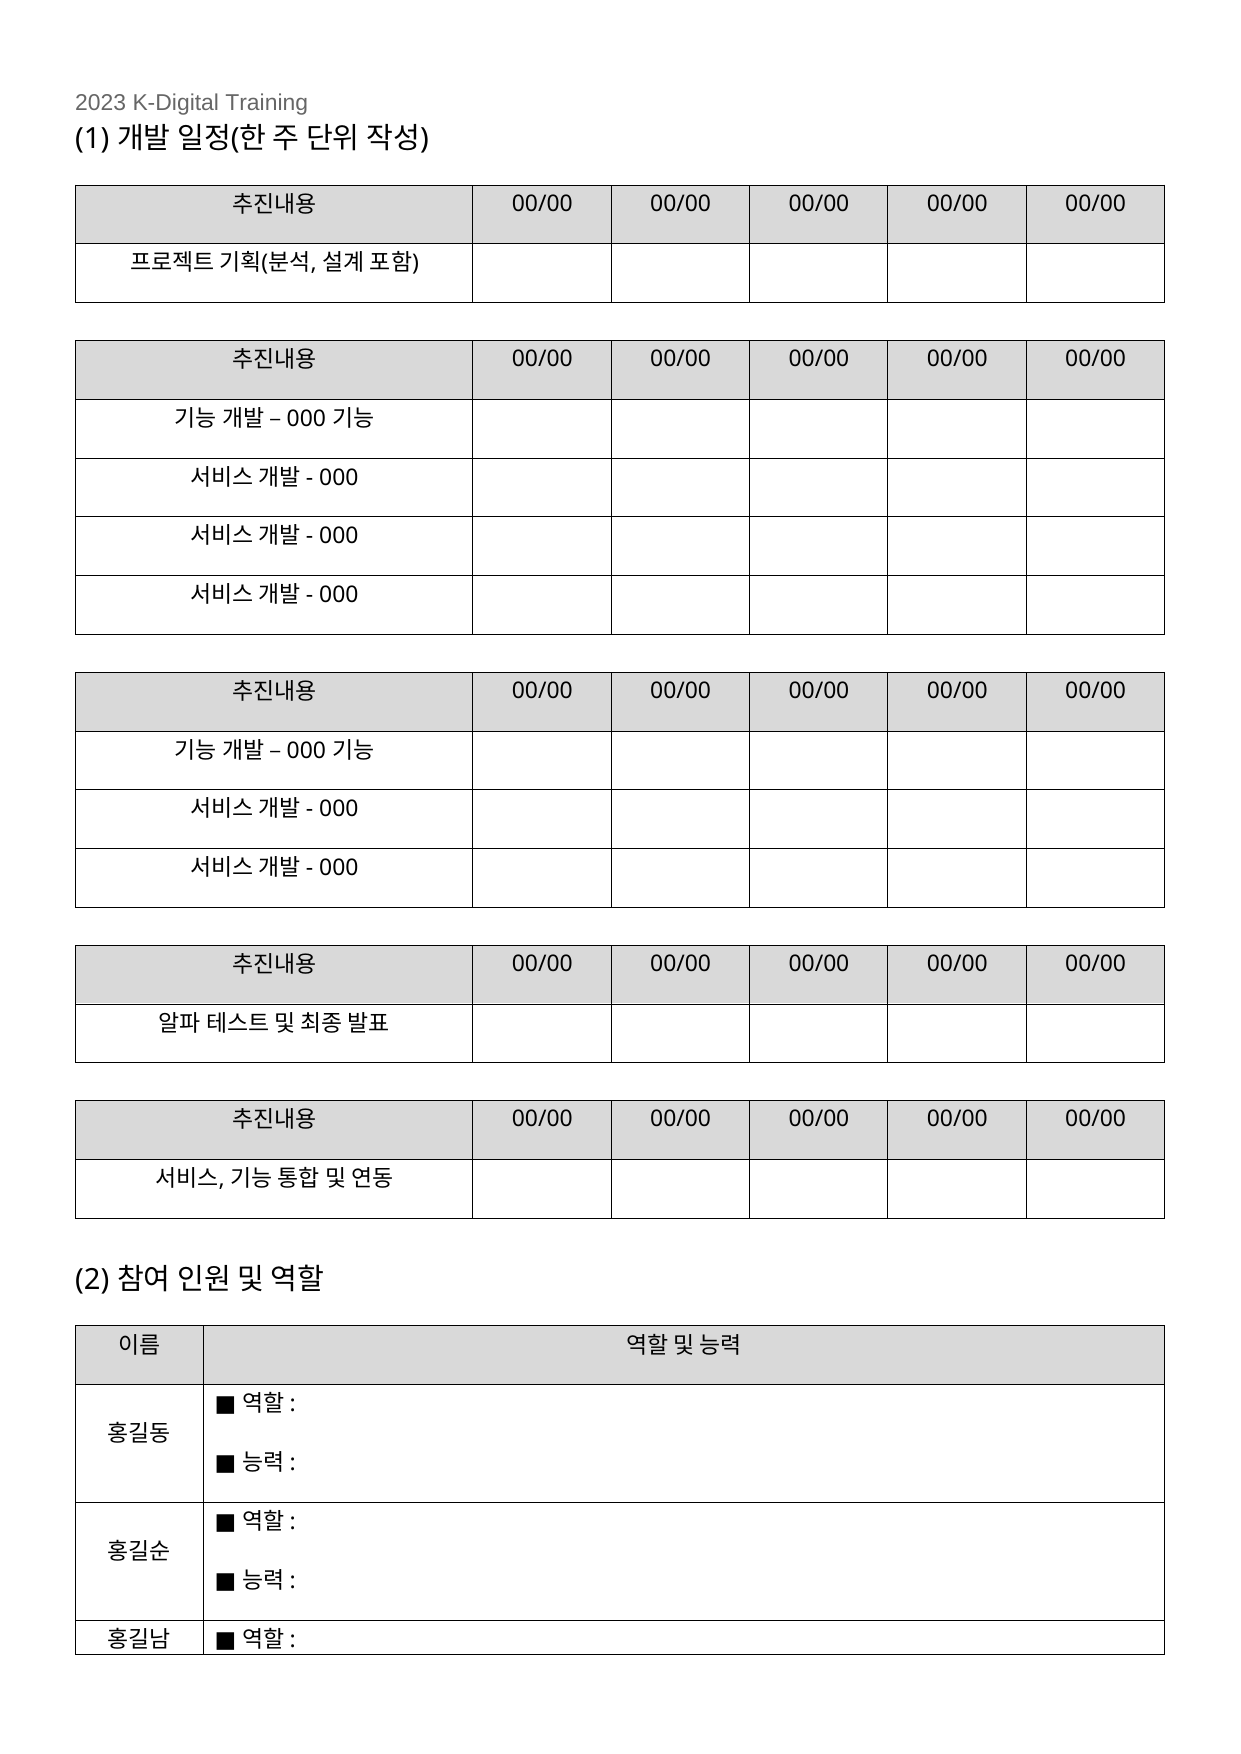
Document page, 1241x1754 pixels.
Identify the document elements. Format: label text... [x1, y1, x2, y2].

table_header 00/00 [473, 341, 611, 399]
table_cell [612, 576, 749, 634]
table_cell [1027, 400, 1164, 457]
table_cell [1027, 576, 1164, 634]
table_cell [888, 576, 1026, 634]
table_cell [612, 790, 749, 848]
table_cell [1027, 517, 1164, 575]
table_cell ■ 역할 : ■ 능력 : [204, 1621, 1164, 1654]
table_cell 기능 개발 – 000 기능 [76, 400, 472, 457]
table_header 00/00 [750, 341, 887, 399]
table_cell [612, 732, 749, 789]
table_cell [750, 400, 887, 457]
table_header 이름 [76, 1326, 203, 1384]
table_cell [473, 400, 611, 457]
table_cell [612, 1005, 749, 1062]
table_header 추진내용 [76, 341, 472, 399]
table_cell [612, 400, 749, 457]
table_header 00/00 [473, 1101, 611, 1159]
table_cell [750, 1005, 887, 1062]
table_cell [888, 790, 1026, 848]
table_cell [1027, 732, 1164, 789]
table_cell [1027, 244, 1164, 302]
table_header 00/00 [1027, 341, 1164, 399]
table_cell 서비스, 기능 통합 및 연동 [76, 1160, 472, 1218]
table_cell ■ 역할 : ■ 능력 : [204, 1385, 1164, 1502]
table_cell 서비스 개발 - 000 [76, 790, 472, 848]
text (1) 개발 일정(한 주 단위 작성) [75, 115, 1165, 157]
table_cell [750, 576, 887, 634]
table_cell [473, 244, 611, 302]
table_header 00/00 [888, 1101, 1026, 1159]
table_cell 서비스 개발 - 000 [76, 459, 472, 516]
table_header 00/00 [612, 186, 749, 243]
table_cell [473, 732, 611, 789]
table_cell [473, 517, 611, 575]
table_cell 서비스 개발 - 000 [76, 576, 472, 634]
table_header 00/00 [750, 186, 887, 243]
table_cell [750, 790, 887, 848]
table_cell [473, 459, 611, 516]
table_header 00/00 [612, 341, 749, 399]
table_cell [473, 790, 611, 848]
table_header 00/00 [750, 1101, 887, 1159]
table_cell [750, 849, 887, 907]
table_header 00/00 [750, 673, 887, 731]
table_header 00/00 [473, 673, 611, 731]
table_header 00/00 [473, 186, 611, 243]
table_cell [750, 459, 887, 516]
table_cell ■ 역할 : ■ 능력 : [204, 1503, 1164, 1620]
table_header 00/00 [750, 946, 887, 1003]
table_header 추진내용 [76, 946, 472, 1003]
table_cell [1027, 1005, 1164, 1062]
table_cell 기능 개발 – 000 기능 [76, 732, 472, 789]
table_cell [1027, 790, 1164, 848]
table_header 00/00 [888, 341, 1026, 399]
table_cell [750, 1160, 887, 1218]
table_header 00/00 [1027, 673, 1164, 731]
table_cell [1027, 849, 1164, 907]
table_cell 홍길동 [76, 1385, 203, 1502]
table_header 역할 및 능력 [204, 1326, 1164, 1384]
table_cell [1027, 459, 1164, 516]
table_cell [750, 517, 887, 575]
table_header 00/00 [1027, 946, 1164, 1003]
table_header 00/00 [1027, 1101, 1164, 1159]
table_cell [612, 459, 749, 516]
table_cell 프로젝트 기획(분석, 설계 포함) [76, 244, 472, 302]
table_cell 알파 테스트 및 최종 발표 [76, 1005, 472, 1062]
table_cell 홍길남 [76, 1621, 203, 1654]
table_header 00/00 [473, 946, 611, 1003]
table_cell [888, 1160, 1026, 1218]
table_cell [888, 244, 1026, 302]
table_header 00/00 [888, 946, 1026, 1003]
table_cell 서비스 개발 - 000 [76, 849, 472, 907]
table_header 추진내용 [76, 186, 472, 243]
table_cell [888, 1005, 1026, 1062]
table_cell [750, 732, 887, 789]
table_cell [888, 732, 1026, 789]
table_header 00/00 [612, 1101, 749, 1159]
table_cell [888, 459, 1026, 516]
table_cell [888, 517, 1026, 575]
table_cell [612, 1160, 749, 1218]
table_header 추진내용 [76, 673, 472, 731]
table_cell [473, 576, 611, 634]
table_cell [888, 849, 1026, 907]
table_cell [888, 400, 1026, 457]
table_cell [473, 849, 611, 907]
table_cell 홍길순 [76, 1503, 203, 1620]
table_cell [612, 244, 749, 302]
table_cell [612, 849, 749, 907]
table_cell [473, 1160, 611, 1218]
text (2) 참여 인원 및 역할 [75, 1256, 1165, 1298]
table_cell [750, 244, 887, 302]
table_cell [473, 1005, 611, 1062]
table_header 추진내용 [76, 1101, 472, 1159]
table_cell 서비스 개발 - 000 [76, 517, 472, 575]
table_header 00/00 [1027, 186, 1164, 243]
table_header 00/00 [888, 186, 1026, 243]
table_header 00/00 [612, 673, 749, 731]
table_cell [612, 517, 749, 575]
table_cell [1027, 1160, 1164, 1218]
table_header 00/00 [612, 946, 749, 1003]
table_header 00/00 [888, 673, 1026, 731]
